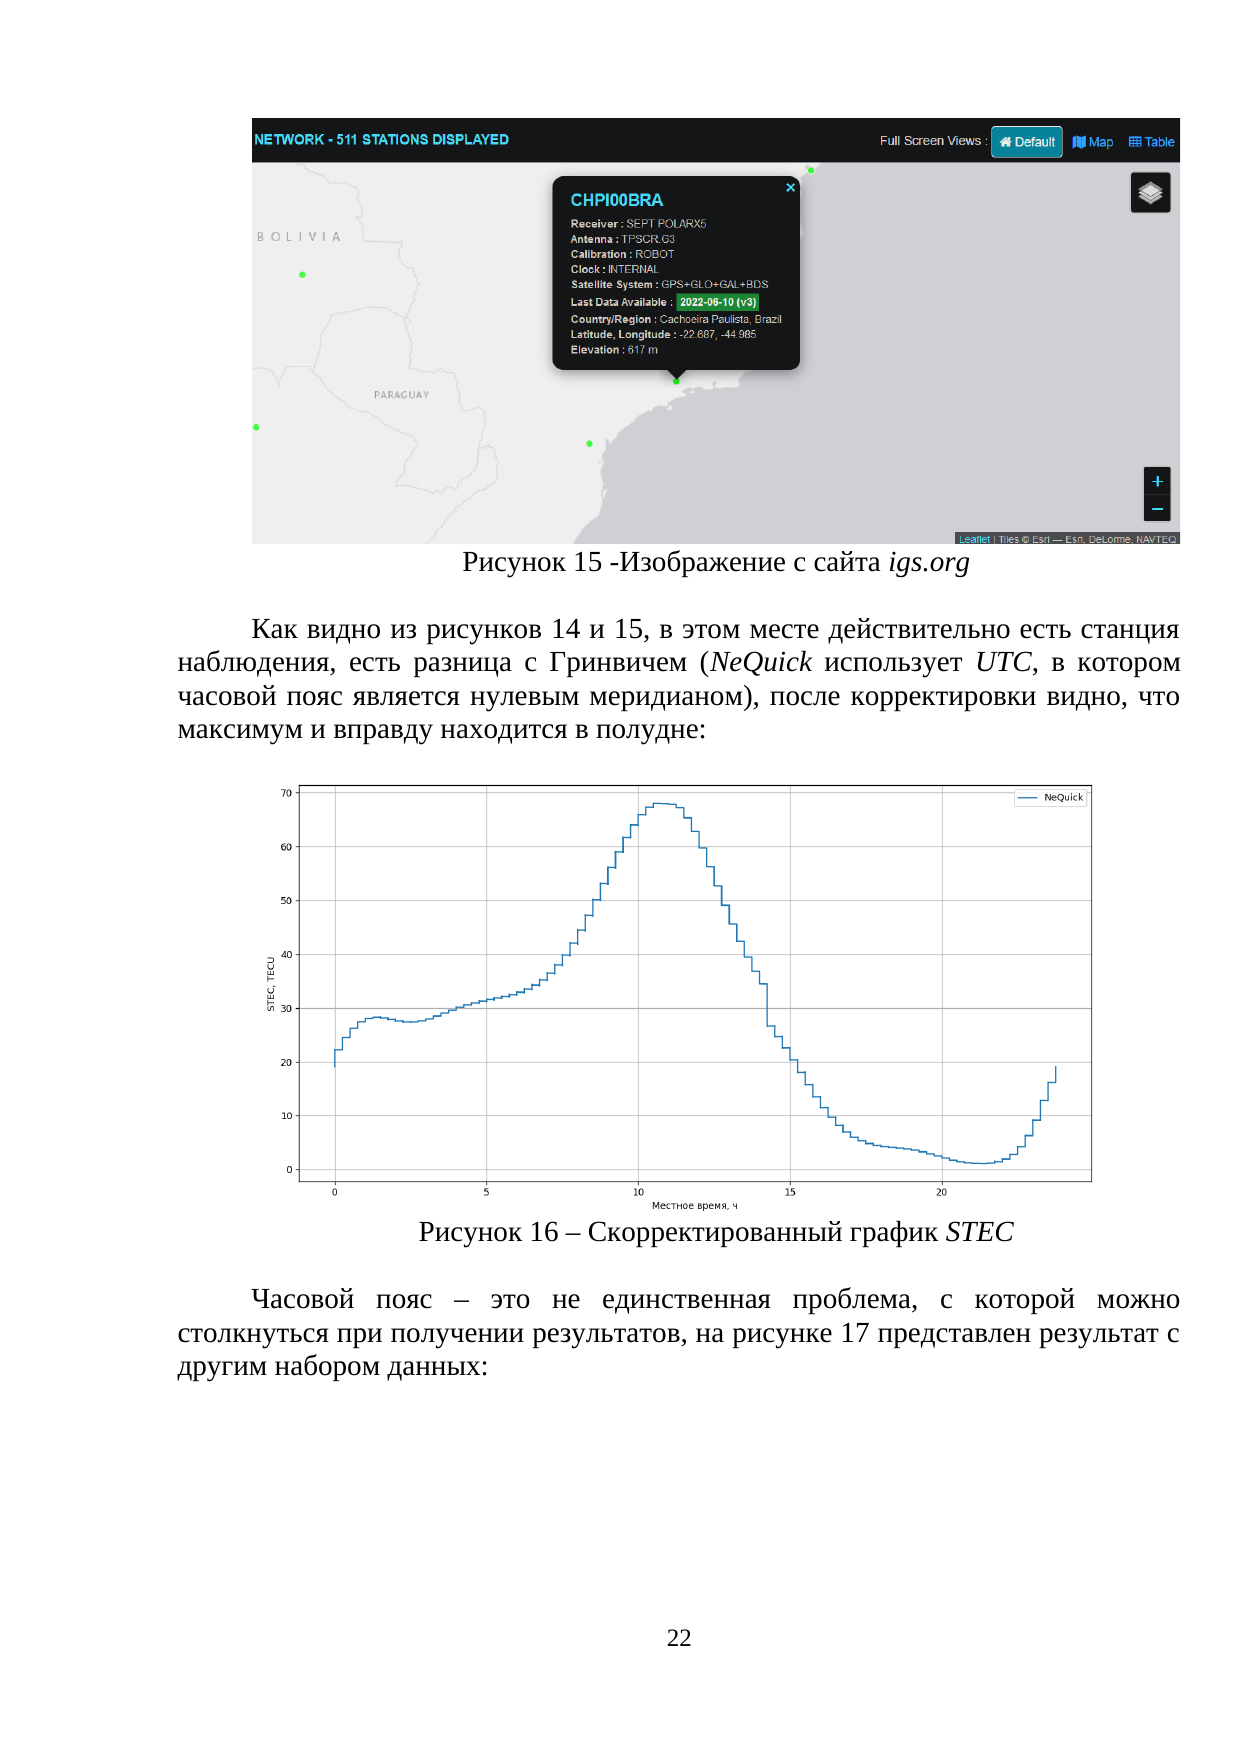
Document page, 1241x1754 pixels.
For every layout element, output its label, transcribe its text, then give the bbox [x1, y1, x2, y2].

text Часовой пояс – это не единственная проблема, с которой можно столкнуться при получении результатов, на рисунке 17 представлен результат с другим набором данных: [177, 1281, 1181, 1382]
text Рисунок 16 – Скорректированный график STEC [177, 1214, 1181, 1248]
picture [251, 778, 1103, 1215]
text Как видно из рисунков 14 и 15, в этом месте действительно есть станция наблюдения, есть разница с Гринвичем (NeQuick использует UTC, в котором часовой пояс является нулевым меридианом), после корректировки видно, что максимум и вправду находится в полудне: [177, 611, 1181, 745]
picture [252, 118, 1180, 544]
text Рисунок 15 -Изображение с сайта igs.org [177, 544, 1181, 577]
